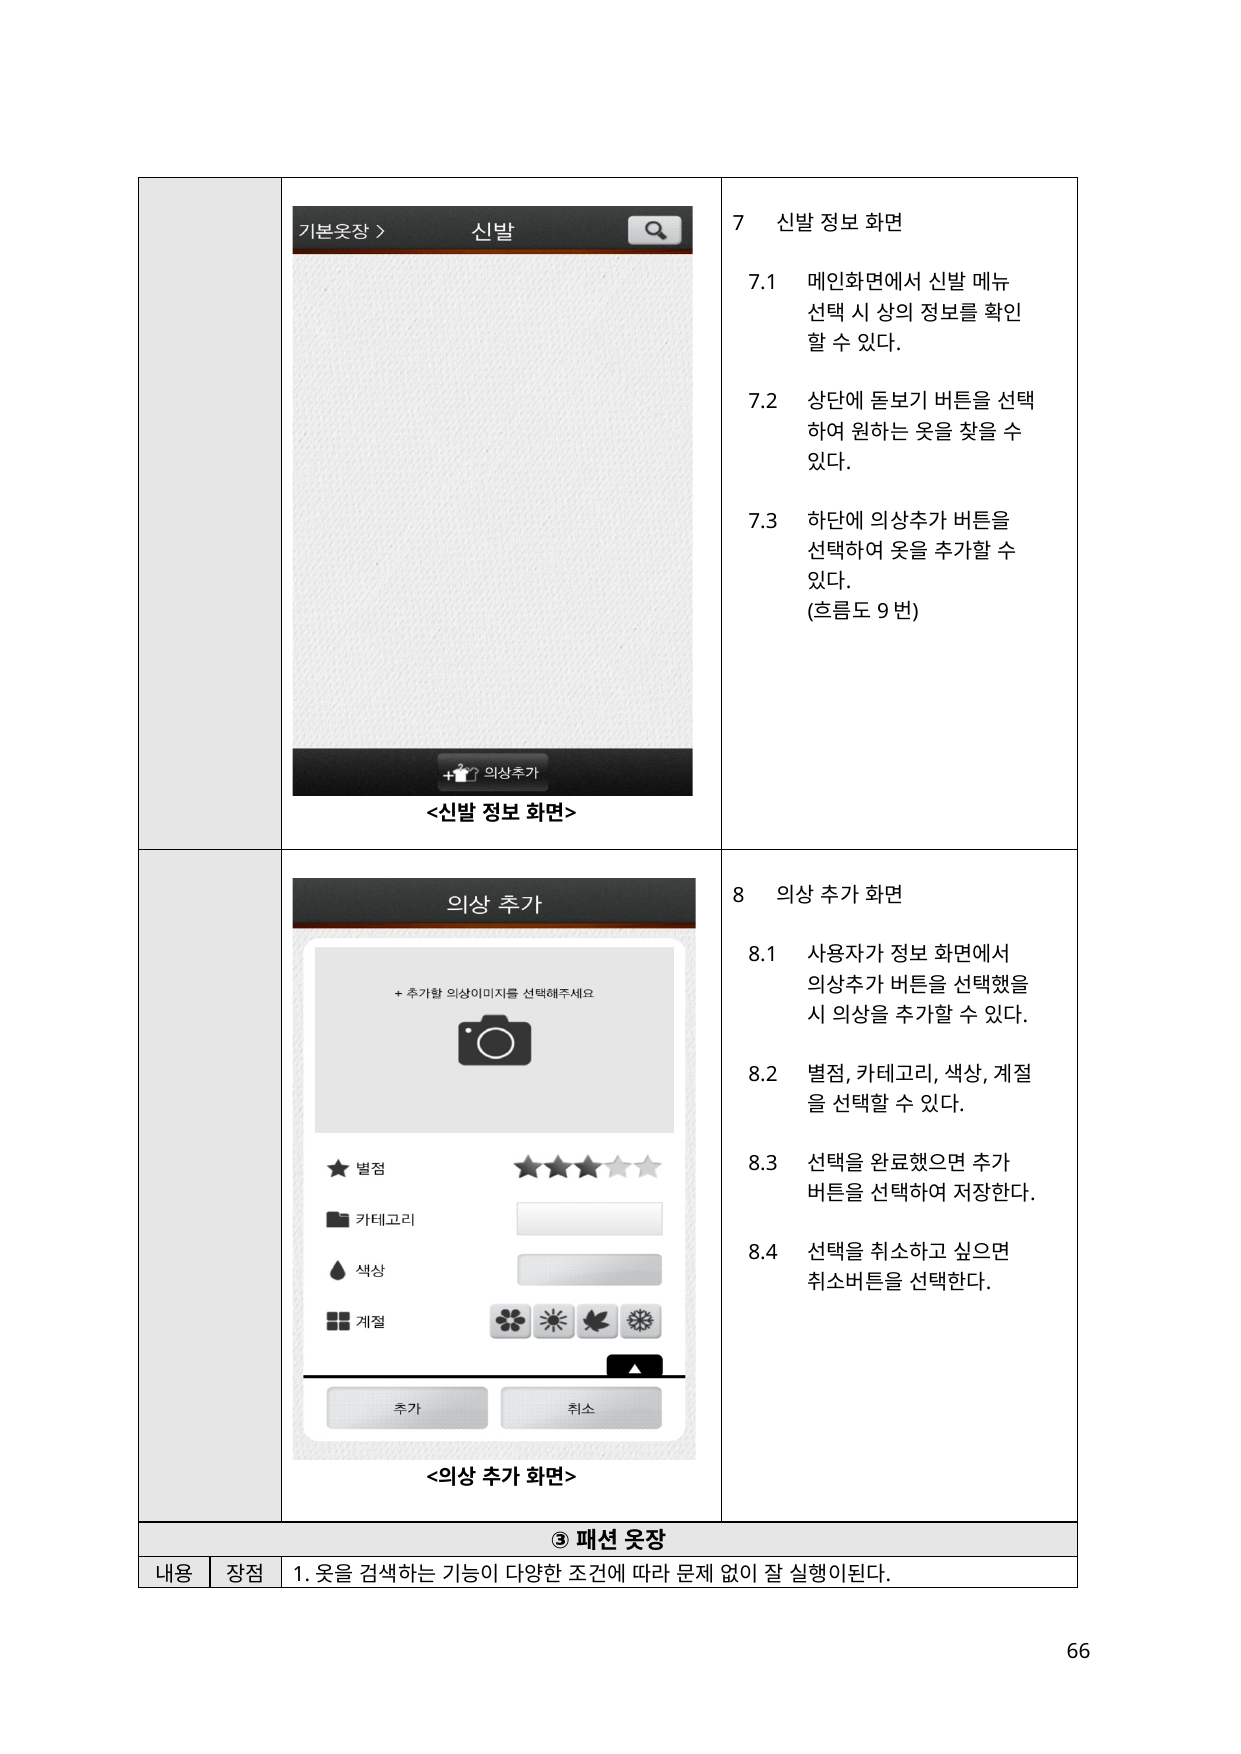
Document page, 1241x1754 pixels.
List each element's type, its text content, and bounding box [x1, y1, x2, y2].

table_cell 내용 [139, 1557, 209, 1587]
table_cell 의상 추가 화면 사용자가 정보 화면에서 의상추가 버튼을 선택했을 시 의상을 추가할 수 있다. 별점, 카테고리, 색상, 계절 을 선택할 수 있다. 선택을 완료했으면 추가 버튼을 선택하여 저장한다. 선택을 취소하고 싶으면 취소버튼을 선택한다. [722, 850, 1077, 1521]
table_cell <의상 추가 화면> [282, 850, 721, 1521]
picture [292, 206, 693, 796]
table_cell 신발 정보 화면 메인화면에서 신발 메뉴 선택 시 상의 정보를 확인 할 수 있다. 상단에 돋보기 버튼을 선택 하여 원하는 옷을 찾을 수 있다. 하단에 의상추가 버튼을 선택하여 옷을 추가할 수 있다. (흐름도 9번) [722, 178, 1077, 849]
table_cell ③ 패션 옷장 [139, 1523, 1077, 1556]
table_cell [282, 1557, 1077, 1587]
table_cell 장점 [211, 1557, 281, 1587]
table_cell [139, 850, 281, 1521]
picture [292, 878, 696, 1460]
table_cell [139, 178, 281, 849]
table_cell <신발 정보 화면> [282, 178, 721, 849]
